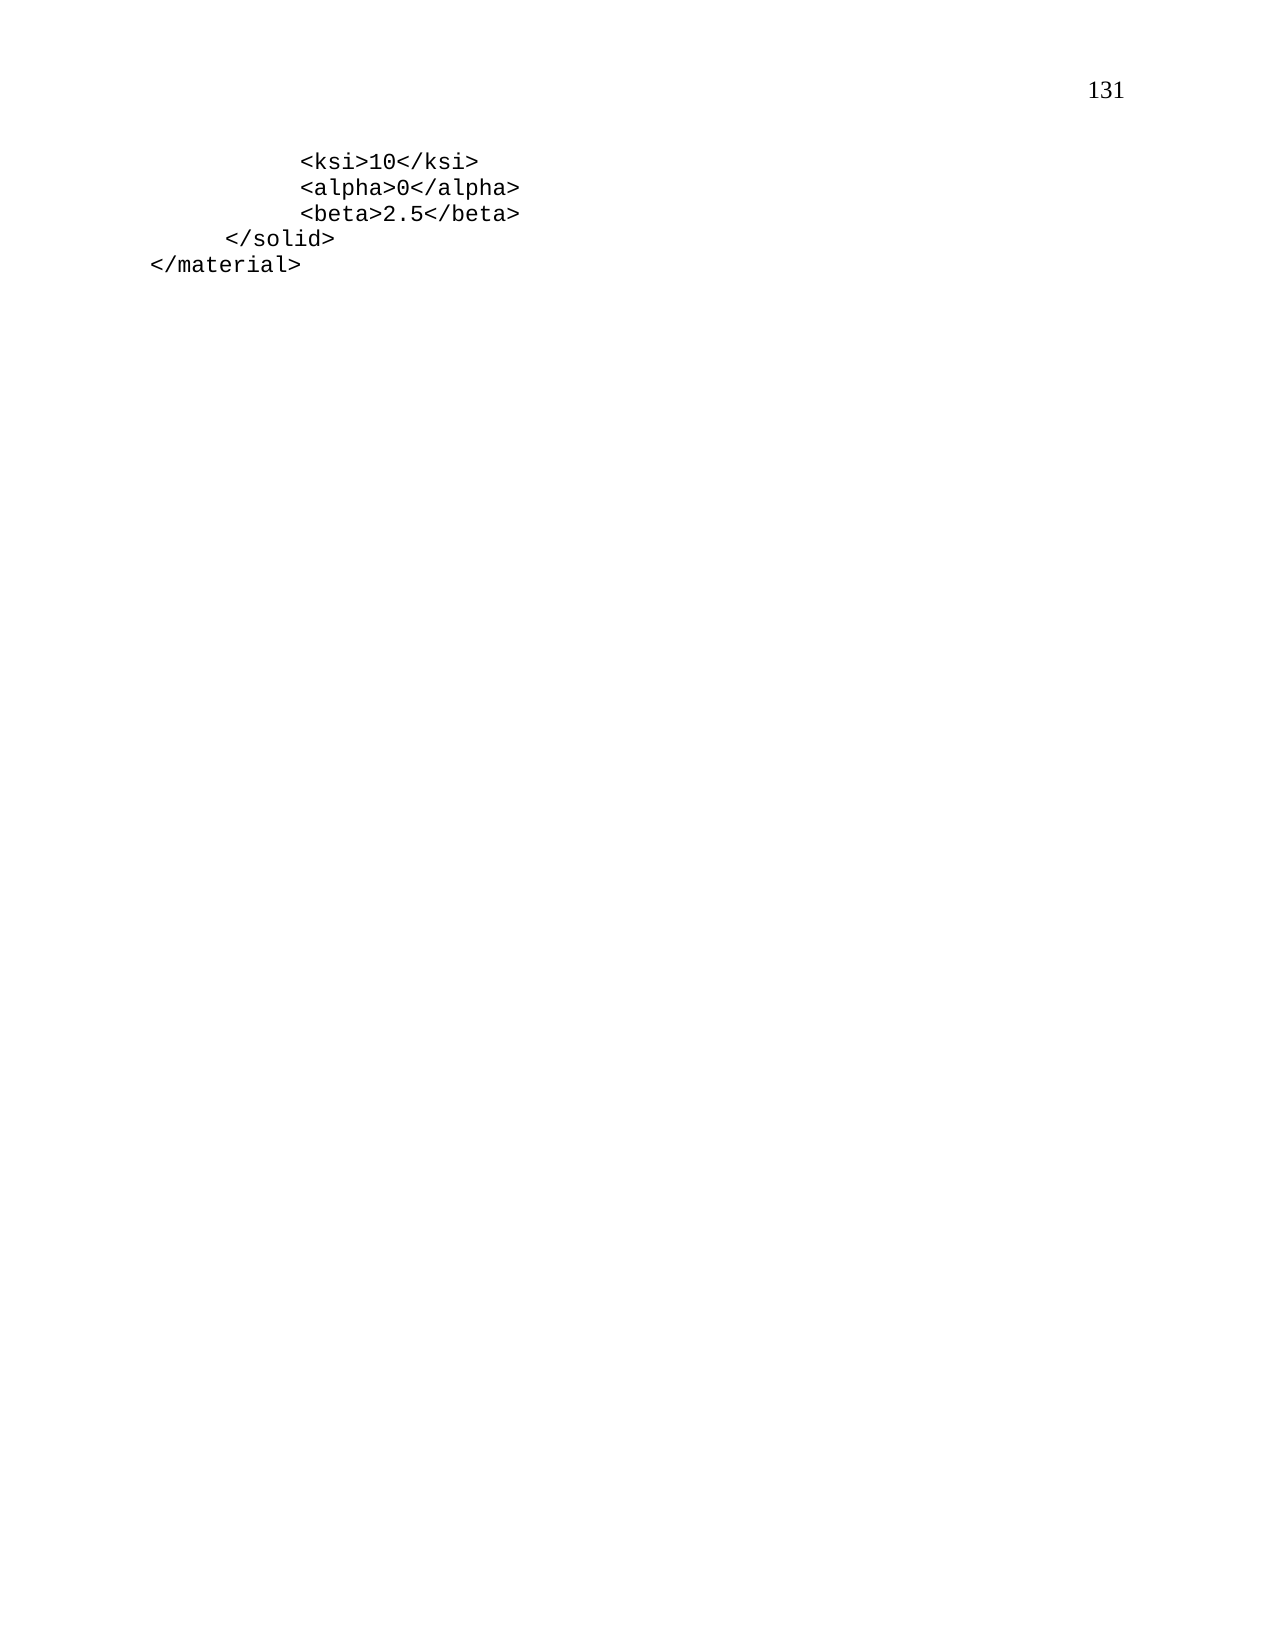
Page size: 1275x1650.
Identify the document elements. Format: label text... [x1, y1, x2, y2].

text </solid> [150, 228, 1125, 254]
text <ksi>10</ksi> [150, 150, 1125, 176]
text </material> [150, 254, 1125, 280]
text <alpha>0</alpha> [150, 176, 1125, 202]
text <beta>2.5</beta> [150, 202, 1125, 228]
